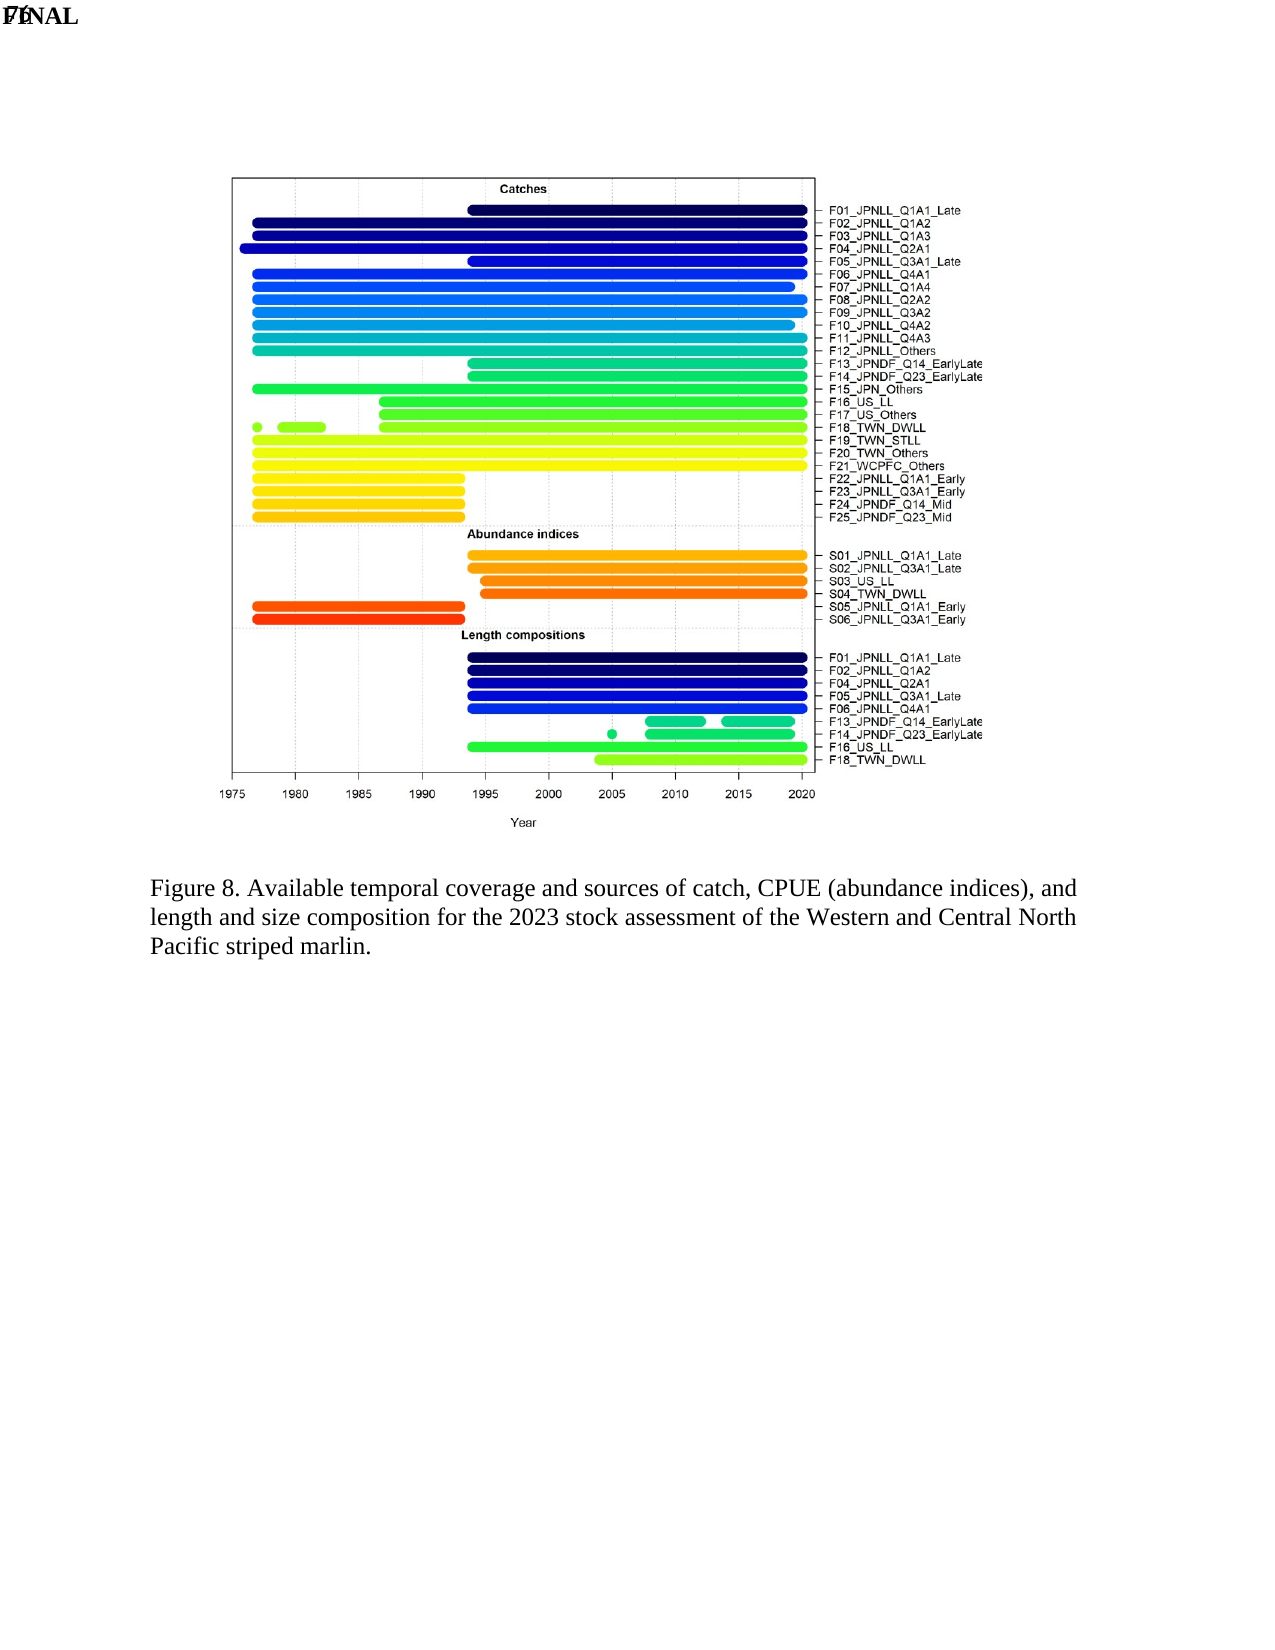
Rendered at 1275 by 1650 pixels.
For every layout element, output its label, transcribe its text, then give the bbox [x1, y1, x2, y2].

picture [219, 177, 983, 827]
text Figure 8. Available temporal coverage and sources of catch, CPUE (abundance indices), and length and size composition for the 2023 stock assessment of the Western and Central North Pacific striped marlin. [150, 873, 1077, 960]
